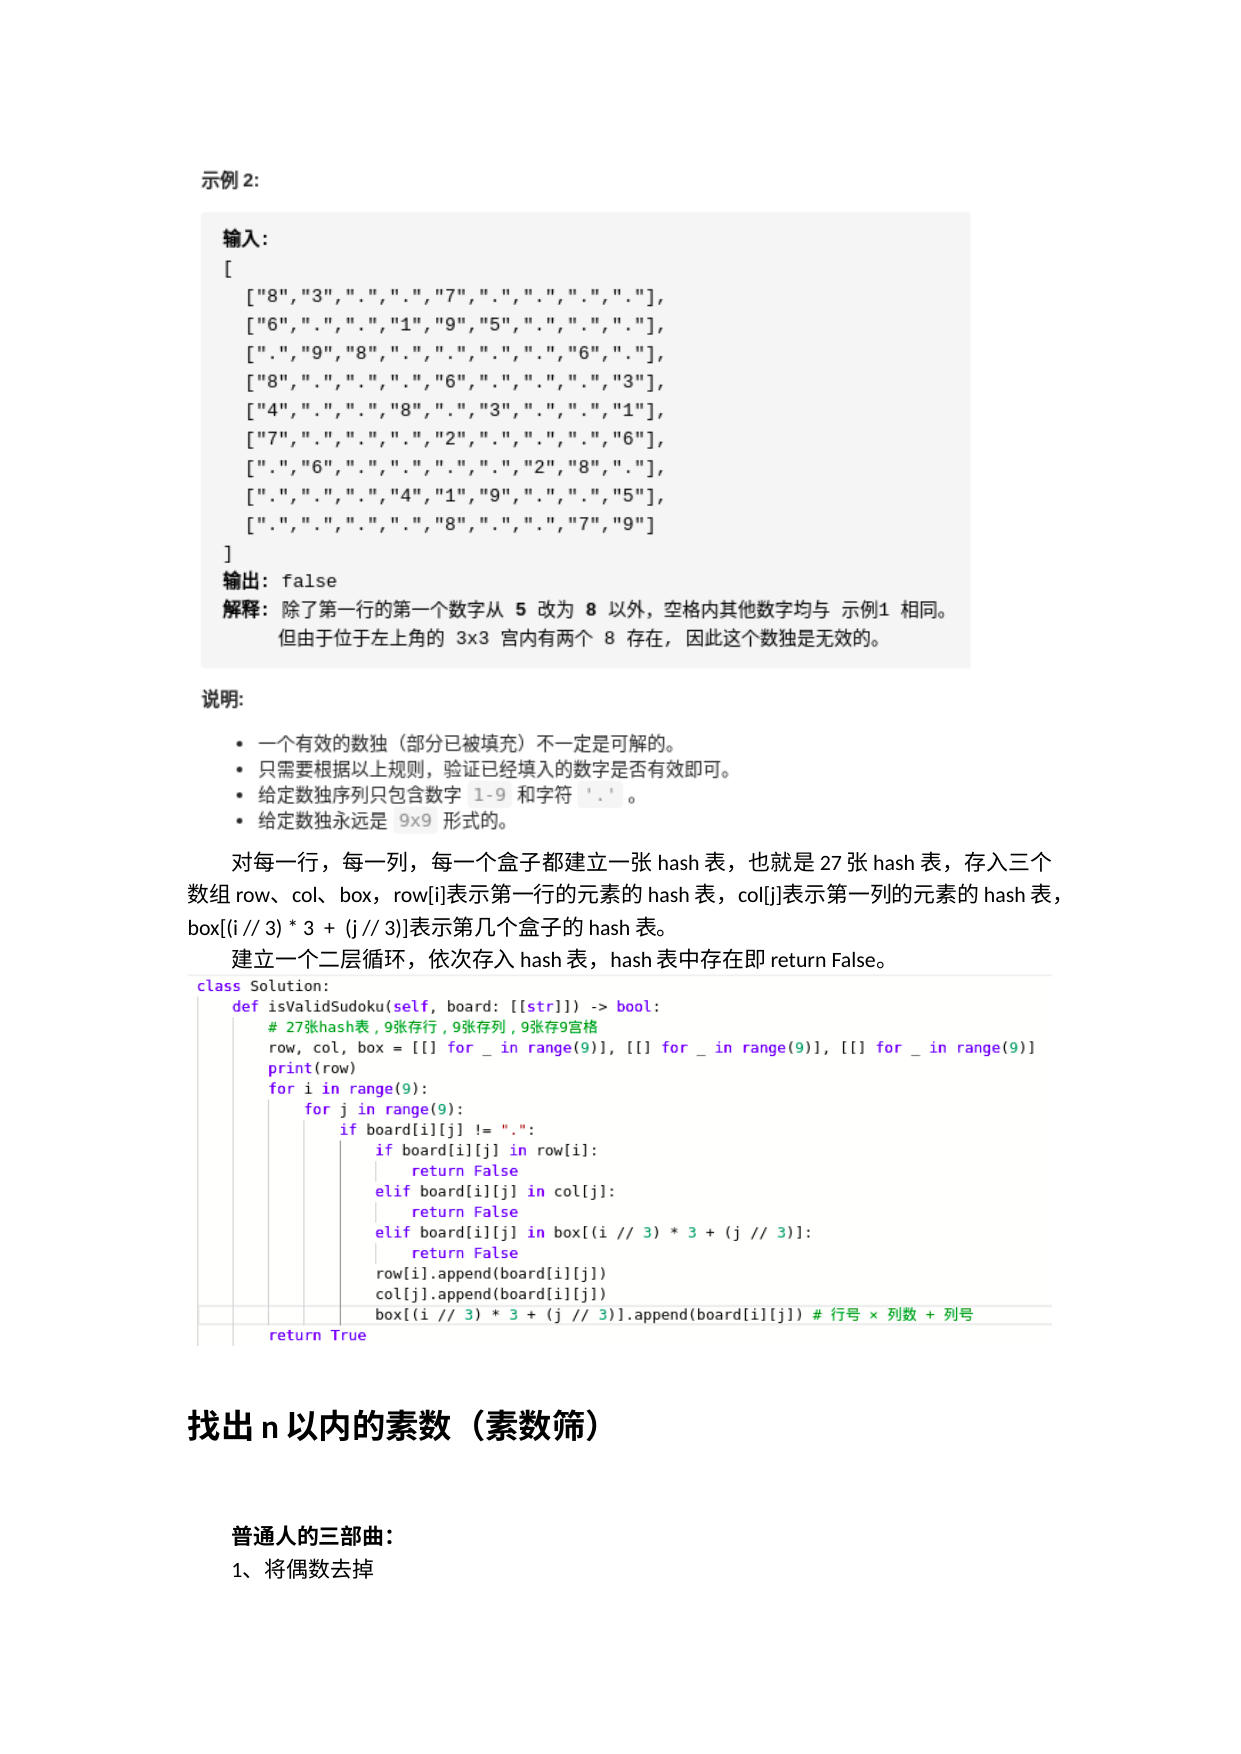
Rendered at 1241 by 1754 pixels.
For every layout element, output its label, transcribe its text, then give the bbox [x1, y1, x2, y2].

text 普通人的三部曲： [187, 1519, 1053, 1551]
list 将偶数去掉 [187, 1551, 1053, 1584]
text 对每一行，每一列，每一个盒子都建立一张hash表，也就是27张hash表，存入三个数组row、col、box，row[i]表示第一行的元素的hash表，col[j]表示第一列的元素的hash表，box[(i // 3) * 3 + (j // 3)]表示第几个盒子的hash表。 [187, 844, 1053, 942]
subtitle 找出n以内的素数（素数筛） [187, 1392, 1053, 1457]
picture [187, 162, 971, 841]
picture [187, 974, 1053, 1346]
text 建立一个二层循环，依次存入hash表，hash表中存在即return False。 [187, 942, 1053, 974]
